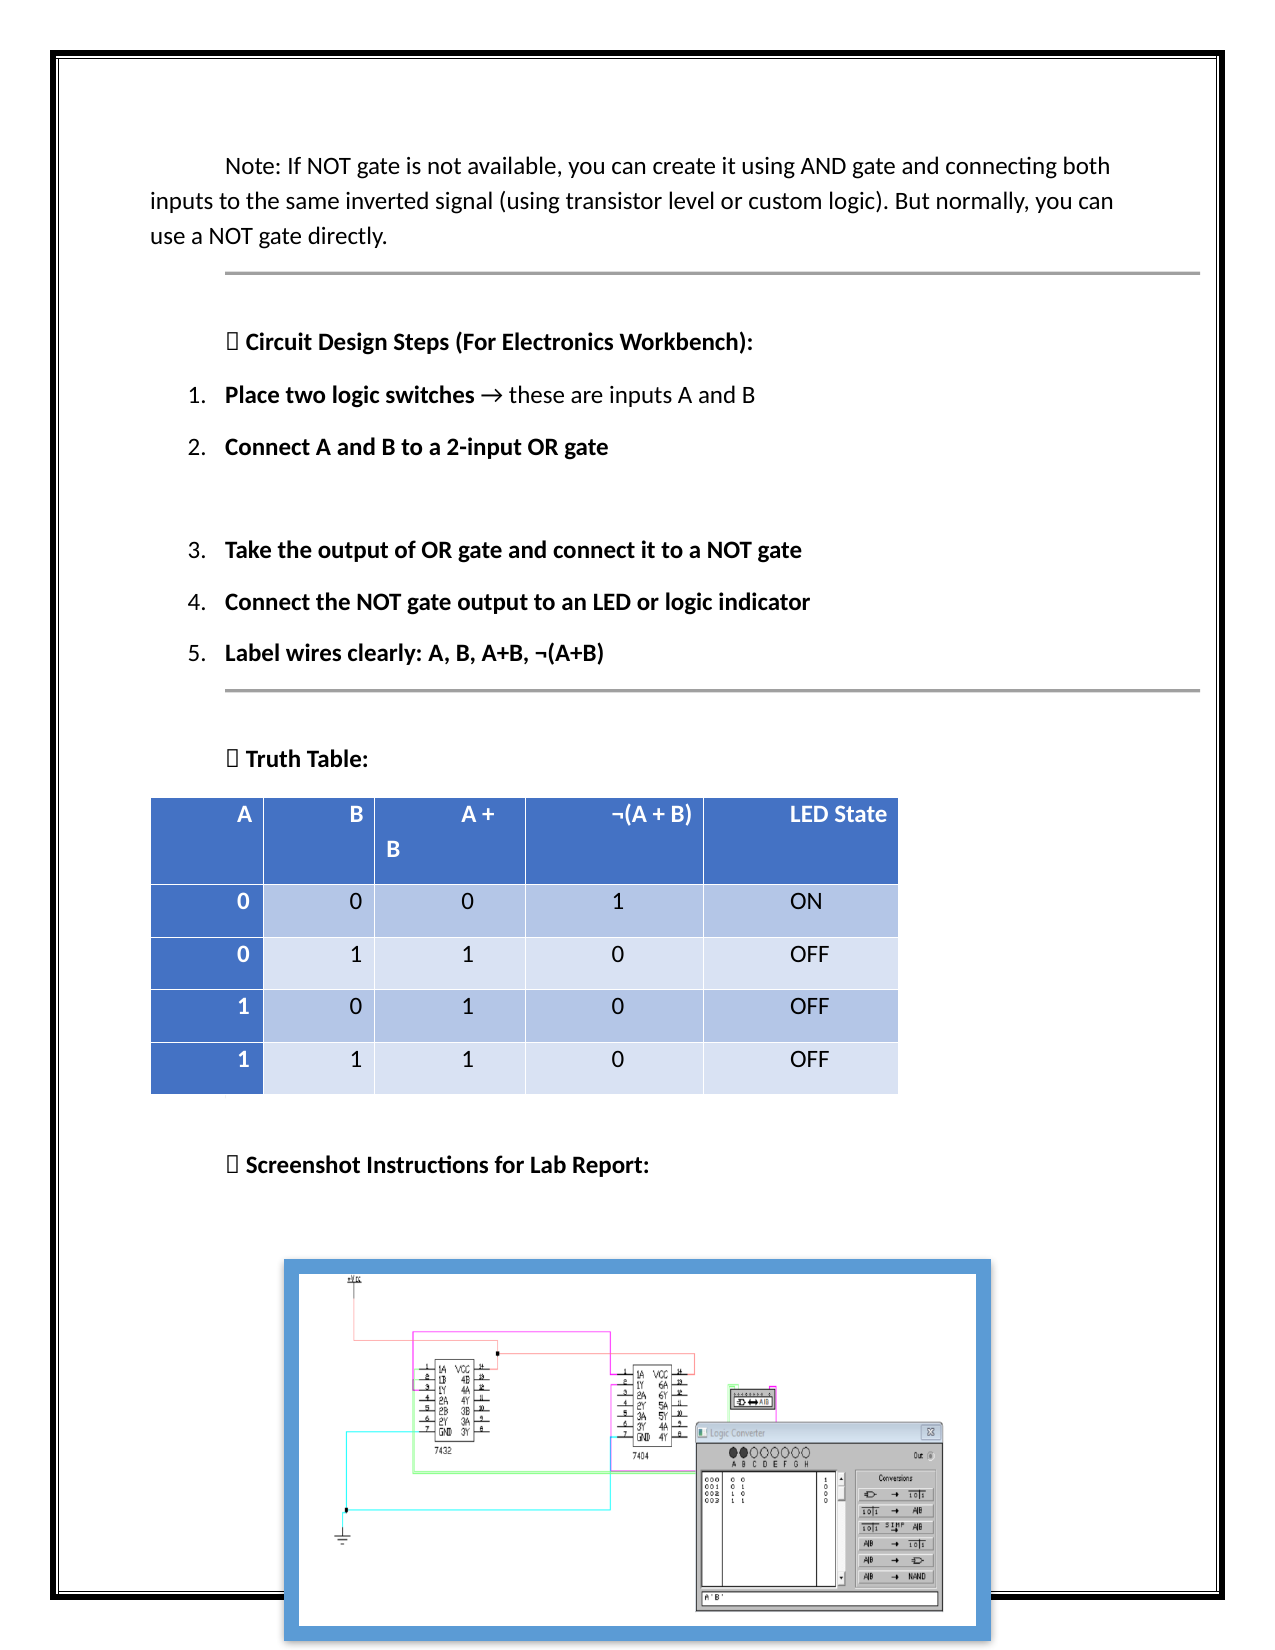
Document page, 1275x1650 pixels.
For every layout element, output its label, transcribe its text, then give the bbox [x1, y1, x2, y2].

list Connect the NOT gate output to an LED or logic indicator [187, 586, 1125, 616]
table_cell 0 [264, 885, 374, 937]
list Connect A and B to a 2-input OR gate [187, 431, 1125, 461]
table_header LED State [704, 798, 898, 884]
text ✅ Screenshot Instructions for Lab Report: [150, 1147, 1125, 1181]
table_header B [264, 798, 374, 884]
list Take the output of OR gate and connect it to a NOT gate [187, 534, 1125, 565]
table_cell 0 [526, 990, 703, 1042]
table_cell 1 [375, 990, 525, 1042]
table_cell 1 [151, 1043, 263, 1094]
table_header A + B [375, 798, 525, 884]
table_cell 0 [526, 1043, 703, 1094]
table_cell 1 [375, 1043, 525, 1094]
list Place two logic switches → these are inputs A and B [187, 379, 1125, 410]
table_cell 1 [151, 990, 263, 1042]
text Note: If NOT gate is not available, you can create it using AND gate and connecting both inputs to the same inverted signal (using transistor level or custom logic). But normally, you can use a NOT gate directly. [150, 150, 1125, 251]
table_cell 0 [526, 938, 703, 989]
table_cell 1 [526, 885, 703, 937]
text ✅ Circuit Design Steps (For Electronics Workbench): [150, 323, 1125, 357]
picture [299, 1274, 976, 1626]
table_cell 1 [264, 1043, 374, 1094]
list Label wires clearly: A, B, A+B, ¬(A+B) [187, 637, 1125, 668]
table_cell OFF [704, 1043, 898, 1094]
table_cell OFF [704, 938, 898, 989]
table_cell ON [704, 885, 898, 937]
table_cell 0 [264, 990, 374, 1042]
table_cell OFF [704, 990, 898, 1042]
table_cell 1 [375, 938, 525, 989]
text ✅ Truth Table: [150, 741, 1125, 775]
table_cell 1 [264, 938, 374, 989]
table_cell 0 [151, 938, 263, 989]
table_cell 0 [375, 885, 525, 937]
table_header ¬(A + B) [526, 798, 703, 884]
table_cell 0 [151, 885, 263, 937]
table_header A [151, 798, 263, 884]
